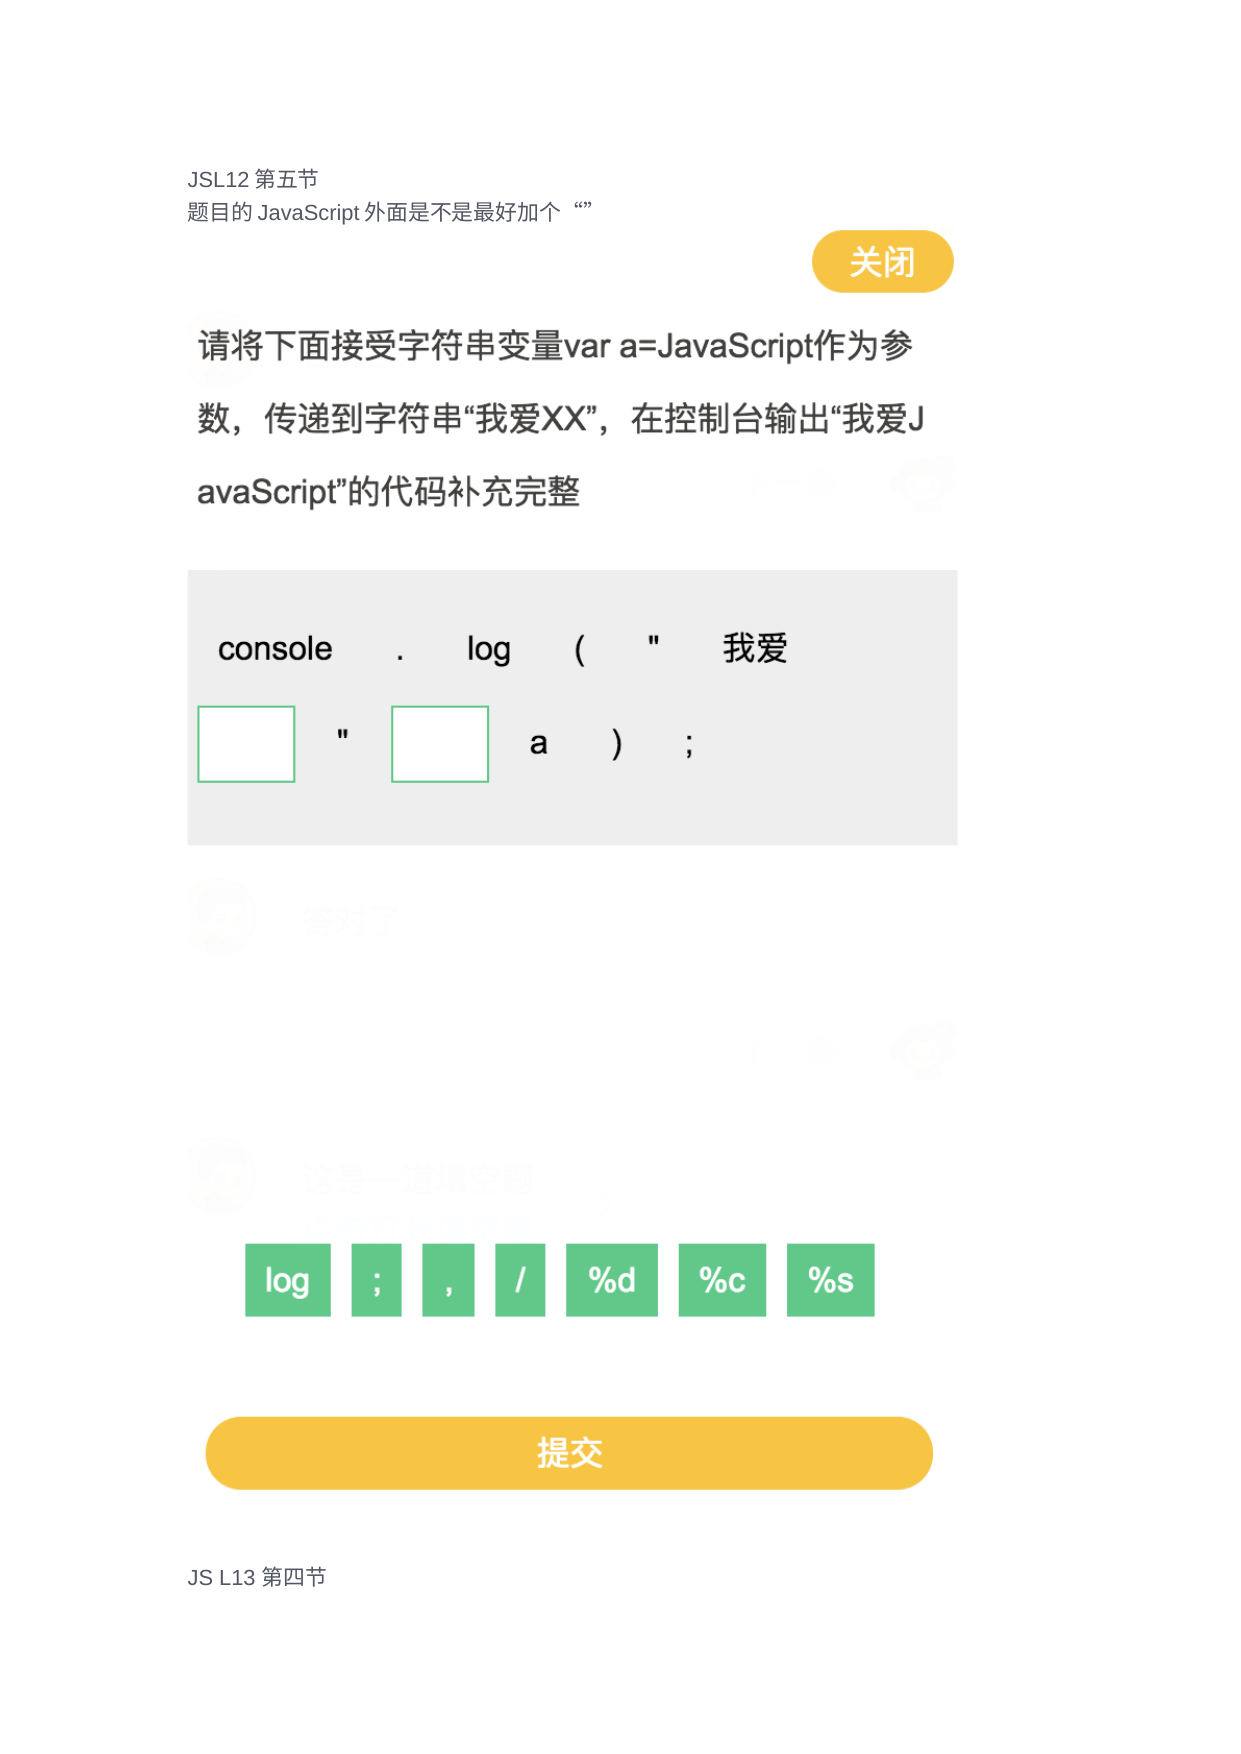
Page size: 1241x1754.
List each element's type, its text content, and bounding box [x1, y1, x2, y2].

text JS L13 第四节 [187, 1559, 1053, 1592]
picture [187, 227, 958, 1496]
text 题目的JavaScript外面是不是最好加个“” [187, 194, 1053, 227]
text JSL12第五节 [187, 162, 1053, 194]
